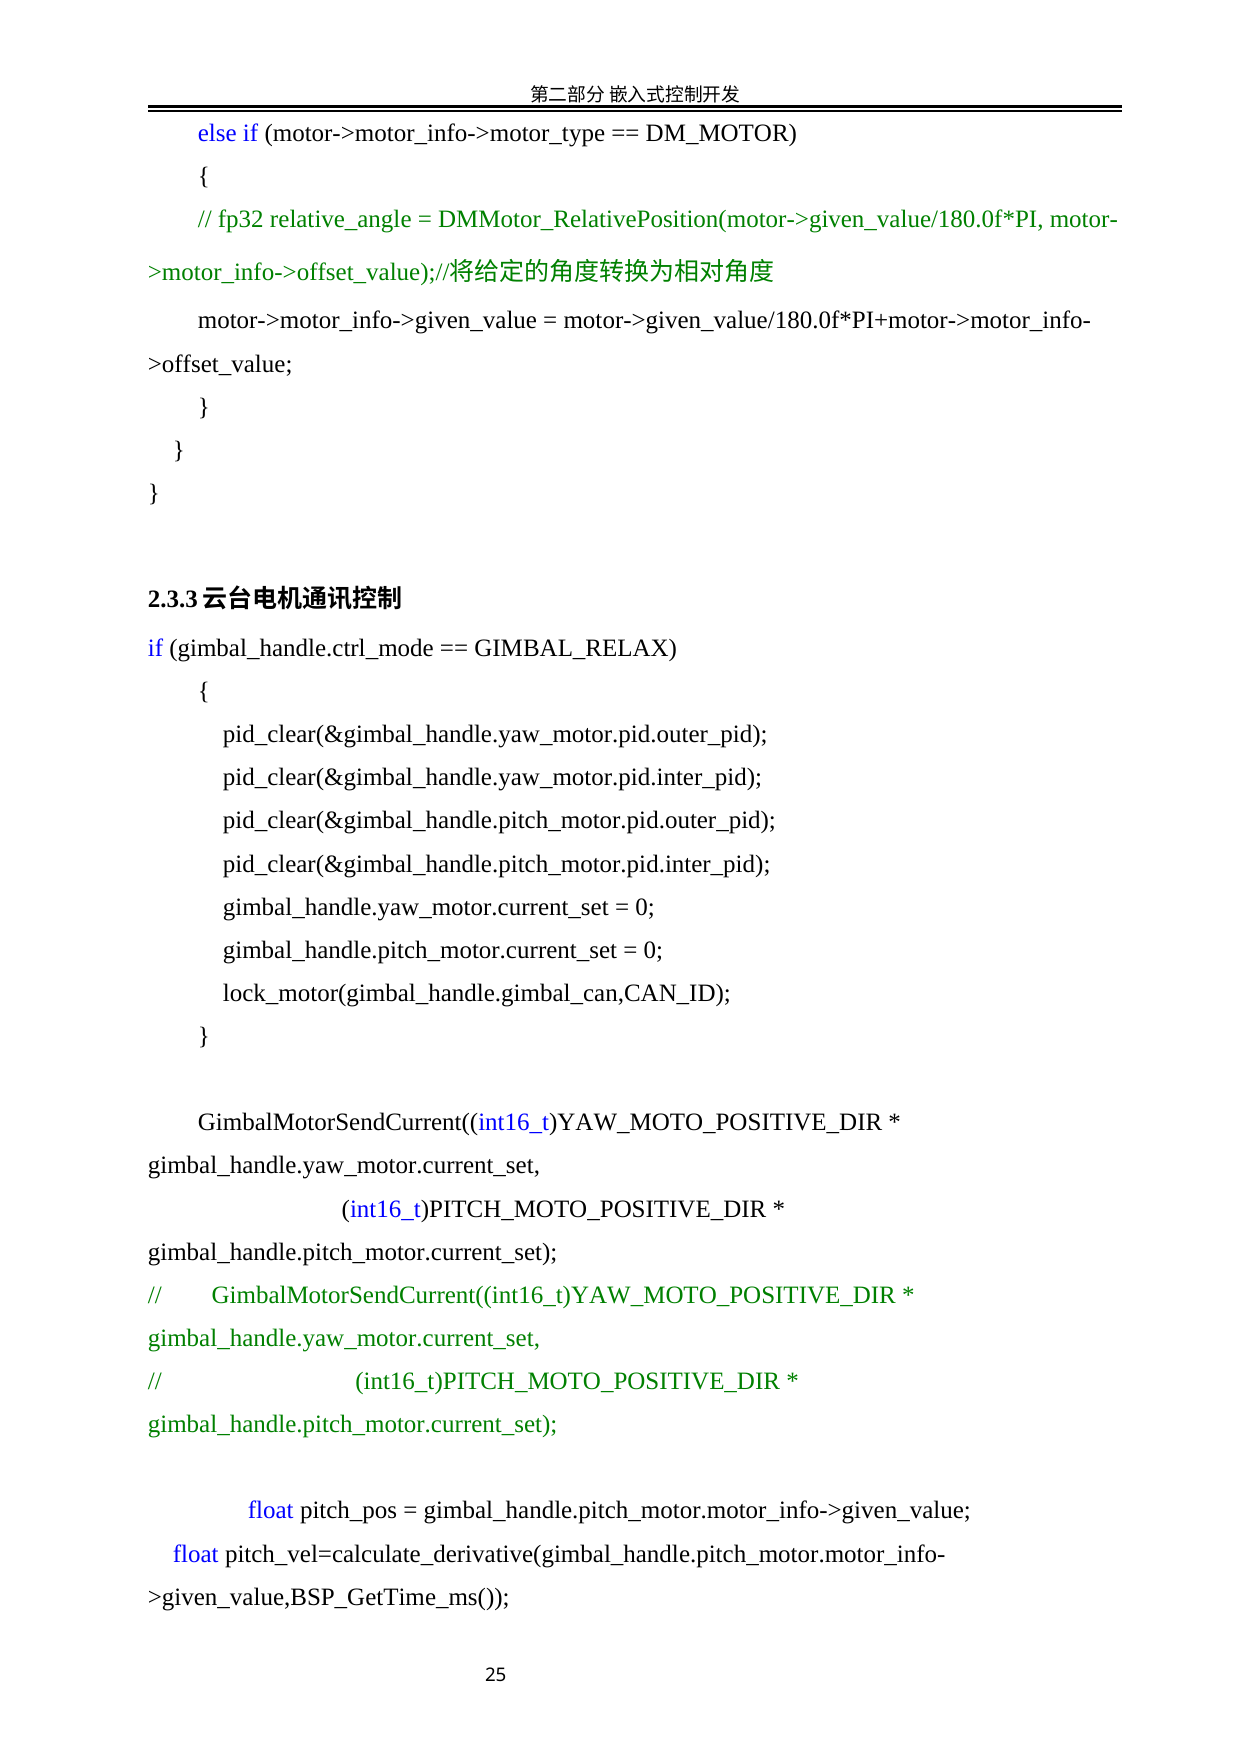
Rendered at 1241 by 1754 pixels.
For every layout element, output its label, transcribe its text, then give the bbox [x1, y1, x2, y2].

text // GimbalMotorSendCurrent((int16_t)YAW_MOTO_POSITIVE_DIR * gimbal_handle.yaw_motor.current_set, [148, 1280, 1122, 1352]
text pid_clear(&gimbal_handle.yaw_motor.pid.outer_pid); [148, 719, 1122, 748]
text motor->motor_info->given_value = motor->given_value/180.0f*PI+motor->motor_info->offset_value; [148, 306, 1122, 377]
text } [148, 435, 1122, 464]
text float pitch_pos = gimbal_handle.pitch_motor.motor_info->given_value; [148, 1496, 1122, 1524]
text // (int16_t)PITCH_MOTO_POSITIVE_DIR * gimbal_handle.pitch_motor.current_set); [148, 1366, 1122, 1438]
text pid_clear(&gimbal_handle.yaw_motor.pid.inter_pid); [148, 762, 1122, 791]
text } [148, 478, 1122, 507]
text pid_clear(&gimbal_handle.pitch_motor.pid.inter_pid); [148, 849, 1122, 877]
text gimbal_handle.pitch_motor.current_set = 0; [148, 935, 1122, 964]
text lock_motor(gimbal_handle.gimbal_can,CAN_ID); [148, 978, 1122, 1007]
text gimbal_handle.yaw_motor.current_set = 0; [148, 892, 1122, 921]
text float pitch_vel=calculate_derivative(gimbal_handle.pitch_motor.motor_info->given_value,BSP_GetTime_ms()); [148, 1539, 1122, 1611]
text pid_clear(&gimbal_handle.pitch_motor.pid.outer_pid); [148, 806, 1122, 834]
text else if (motor->motor_info->motor_type == DM_MOTOR) [148, 118, 1122, 147]
text { [148, 161, 1122, 190]
text { [148, 676, 1122, 705]
text 2.3.3云台电机通讯控制 [148, 579, 1122, 615]
text (int16_t)PITCH_MOTO_POSITIVE_DIR * gimbal_handle.pitch_motor.current_set); [148, 1194, 1122, 1266]
text if (gimbal_handle.ctrl_mode == GIMBAL_RELAX) [148, 633, 1122, 662]
text } [148, 392, 1122, 421]
text GimbalMotorSendCurrent((int16_t)YAW_MOTO_POSITIVE_DIR * gimbal_handle.yaw_motor.current_set, [148, 1107, 1122, 1179]
text // fp32 relative_angle = DMMotor_RelativePosition(motor->given_value/180.0f*PI, motor->motor_info->offset_value);//将给定的角度转换为相对角度 [148, 204, 1122, 287]
text } [148, 1021, 1122, 1050]
